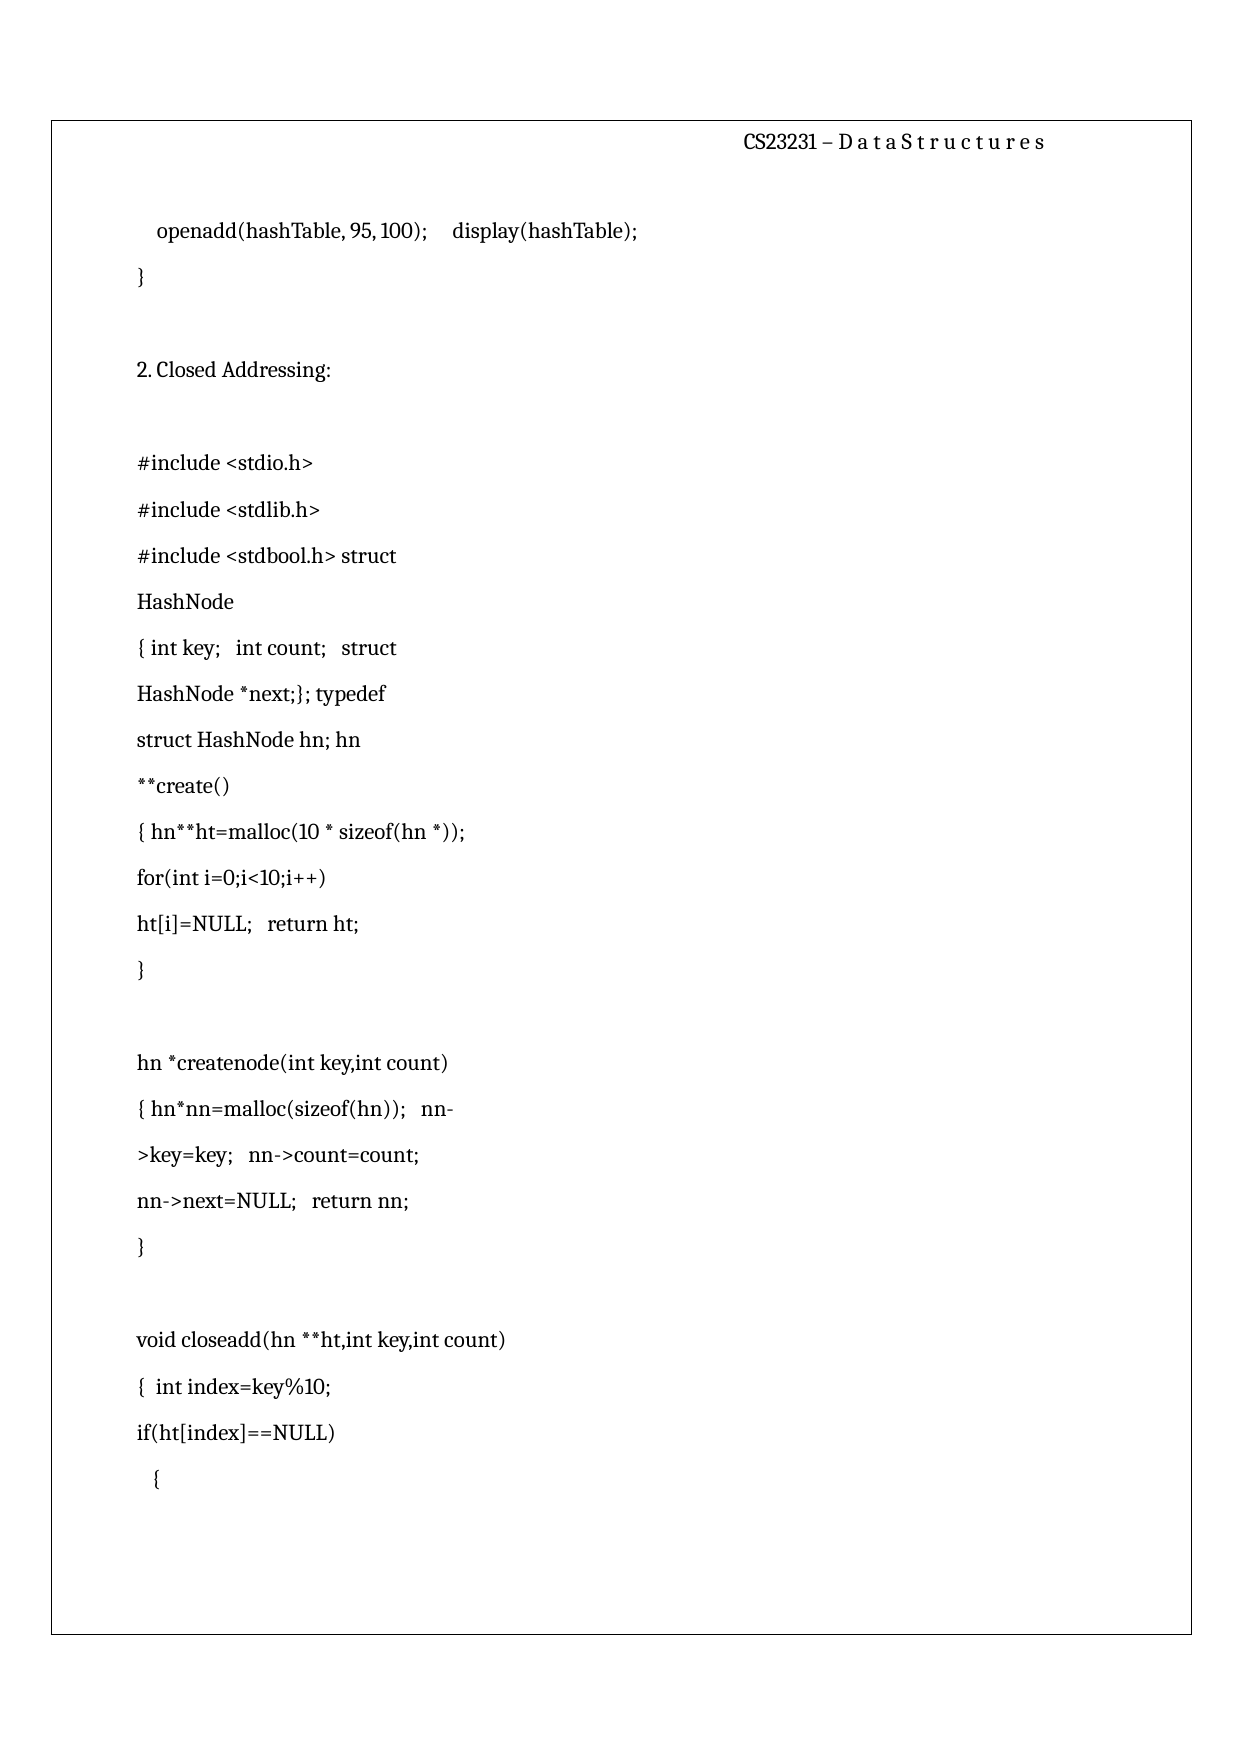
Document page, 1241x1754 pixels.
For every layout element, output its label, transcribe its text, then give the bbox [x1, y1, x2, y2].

table_header CS23231 – D a t a S t r u c t u r e s [743, 121, 1191, 1634]
table_header openadd(hashTable, 95, 100); display(hashTable); } 2. Closed Addressing: #include <stdio.h> #include <stdlib.h> #include <stdbool.h> struct HashNode { int key; int count; struct HashNode *next;}; typedef struct HashNode hn; hn **create() { hn**ht=malloc(10 * sizeof(hn *)); for(int i=0;i<10;i++) ht[i]=NULL; return ht; } hn *createnode(int key,int count) { hn*nn=malloc(sizeof(hn)); nn->key=key; nn->count=count; nn->next=NULL; return nn; } void closeadd(hn **ht,int key,int count) { int index=key%10; if(ht[index]==NULL) { [52, 121, 743, 1634]
